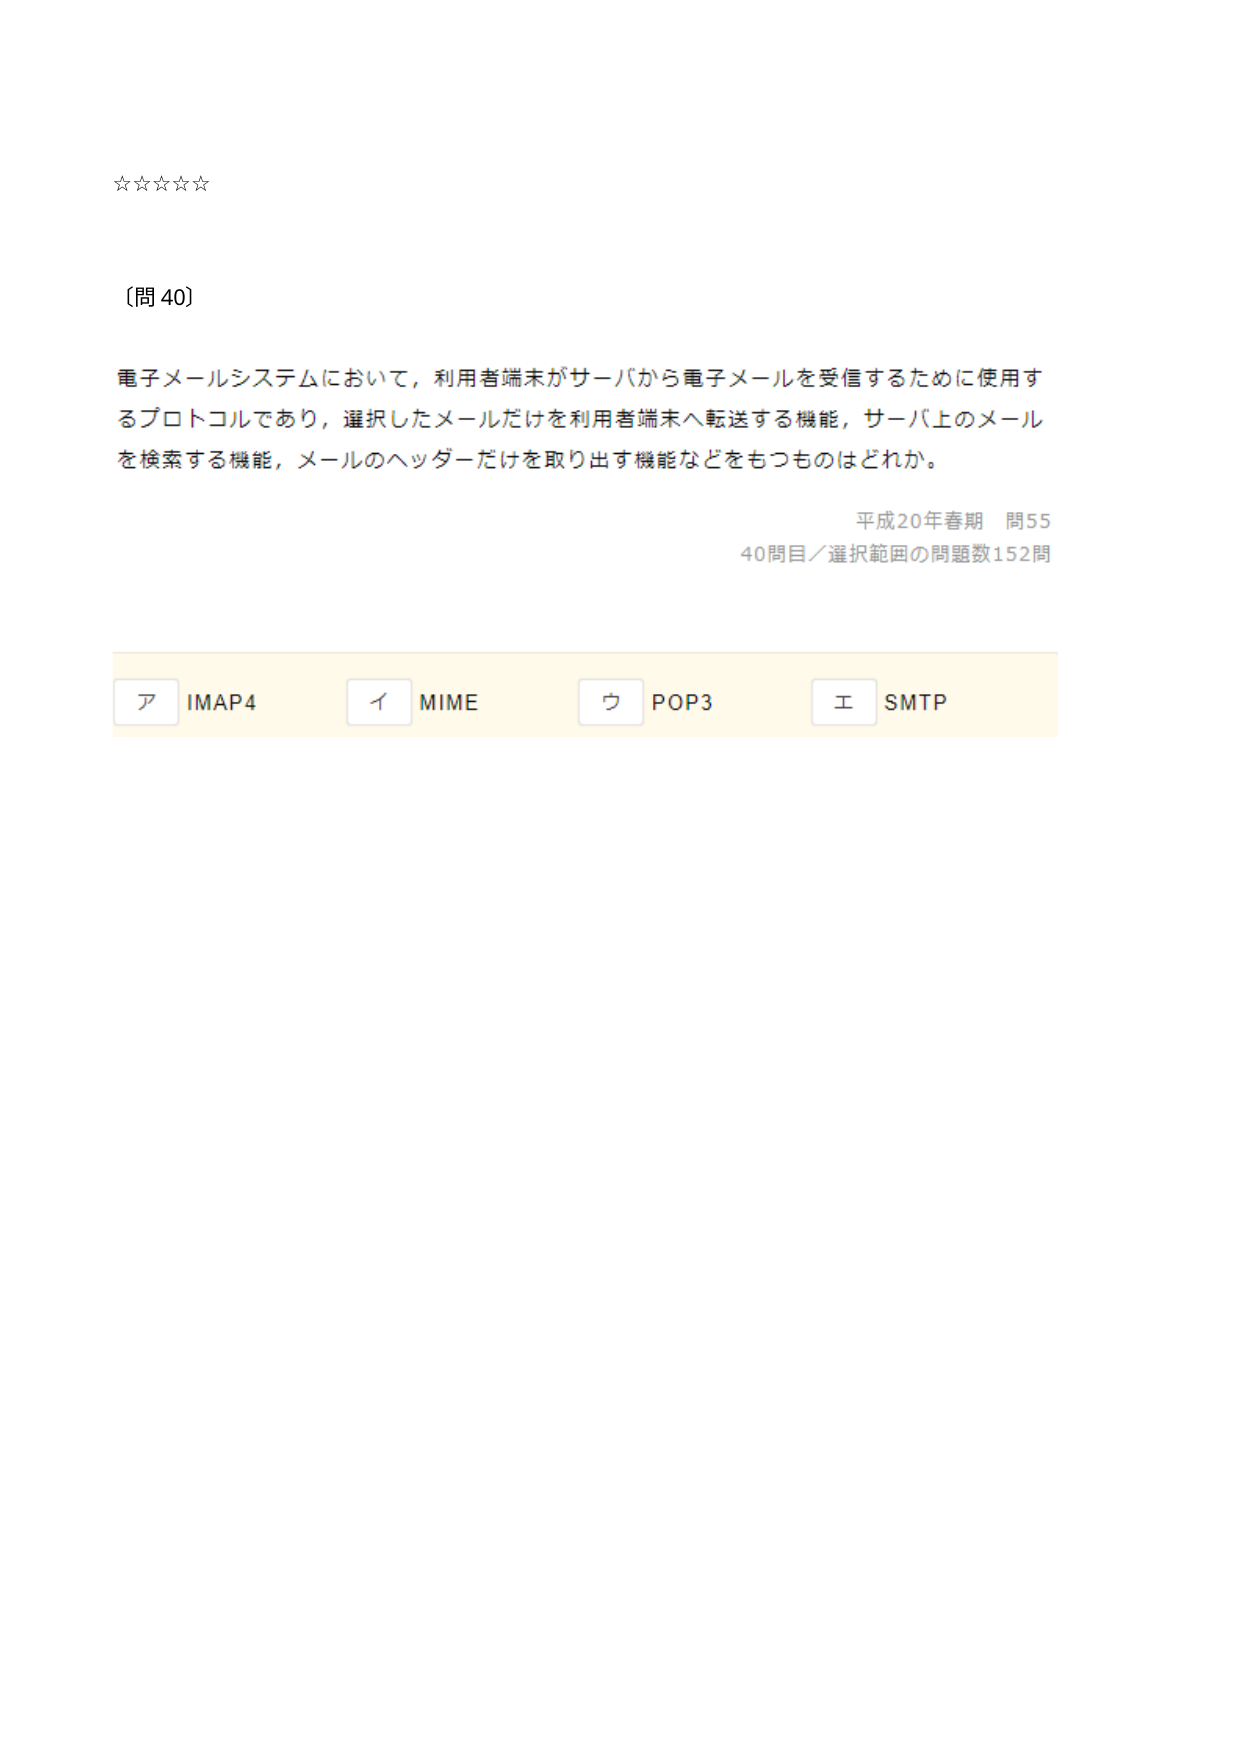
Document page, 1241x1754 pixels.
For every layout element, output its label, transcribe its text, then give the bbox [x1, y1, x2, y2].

text ☆☆☆☆☆ [112, 164, 1128, 202]
text 〔問40〕 [112, 277, 1128, 314]
picture [112, 352, 1058, 737]
